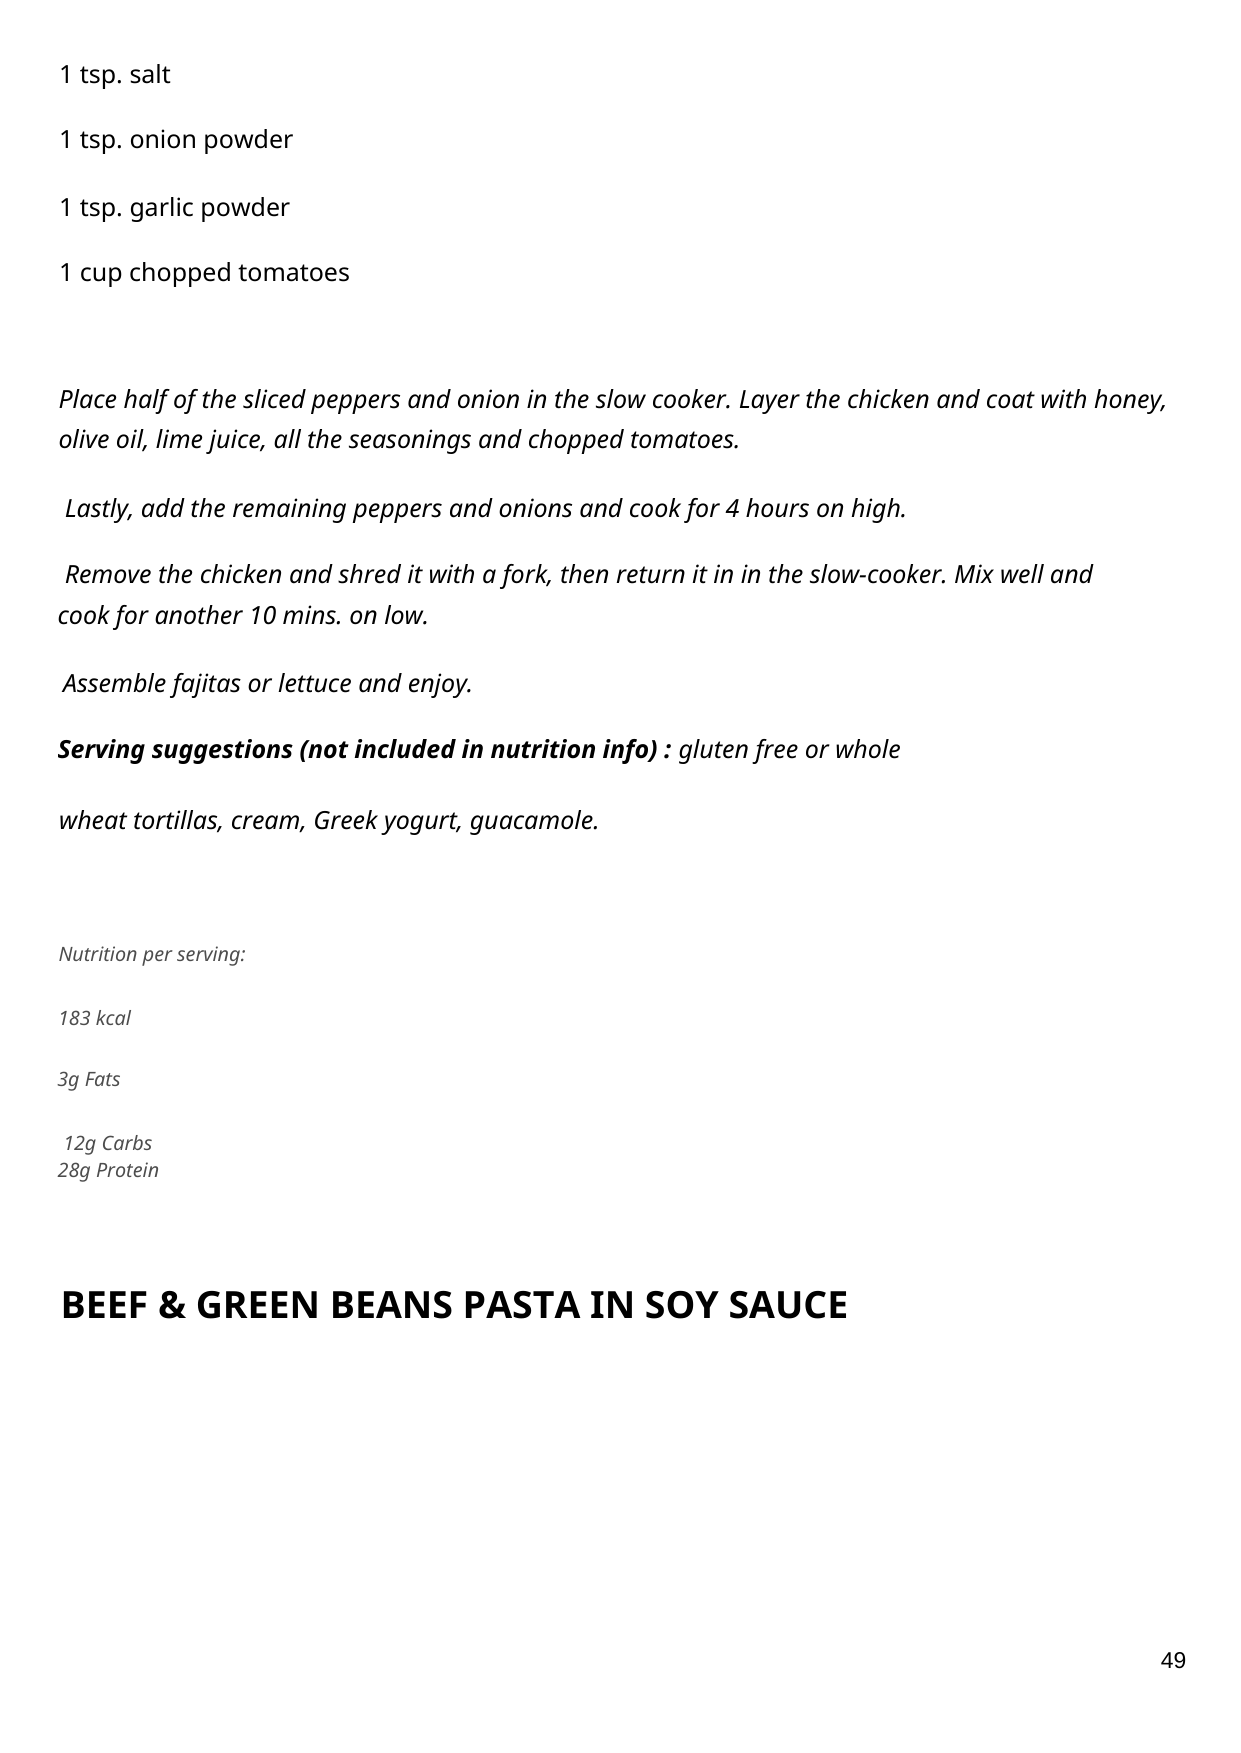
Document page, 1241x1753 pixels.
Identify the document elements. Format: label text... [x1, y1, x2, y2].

text Remove the chicken and shred it with a fork, then return it in in the slow-cooker. Mix well and cook for another 10 mins. on low. [57, 557, 1153, 631]
text Serving suggestions (not included in nutrition info) : gluten free or whole wheat tortillas, cream, Greek yogurt, guacamole. [57, 732, 957, 837]
text 1 cup chopped tomatoes [59, 255, 1186, 289]
text Lastly, add the remaining peppers and onions and cook for 4 hours on high. [64, 491, 1186, 525]
text BEEF & GREEN BEANS PASTA IN SOY SAUCE [58, 1278, 858, 1329]
text Assemble fajitas or lettuce and enjoy. [63, 666, 1186, 700]
text 28g Protein [57, 1156, 1186, 1183]
text 1 tsp. onion powder [59, 122, 1186, 156]
text Place half of the sliced peppers and onion in the slow cooker. Layer the chicken and coat with honey, olive oil, lime juice, all the seasonings and chopped tomatoes. [58, 382, 1177, 456]
text 1 tsp. salt [59, 56, 1186, 90]
text Nutrition per serving: [58, 940, 1186, 967]
text 1 tsp. garlic powder [59, 189, 1186, 223]
text 183 kcal [58, 1004, 1186, 1031]
text 3g Fats [57, 1066, 1186, 1093]
text 12g Carbs [63, 1129, 1186, 1156]
